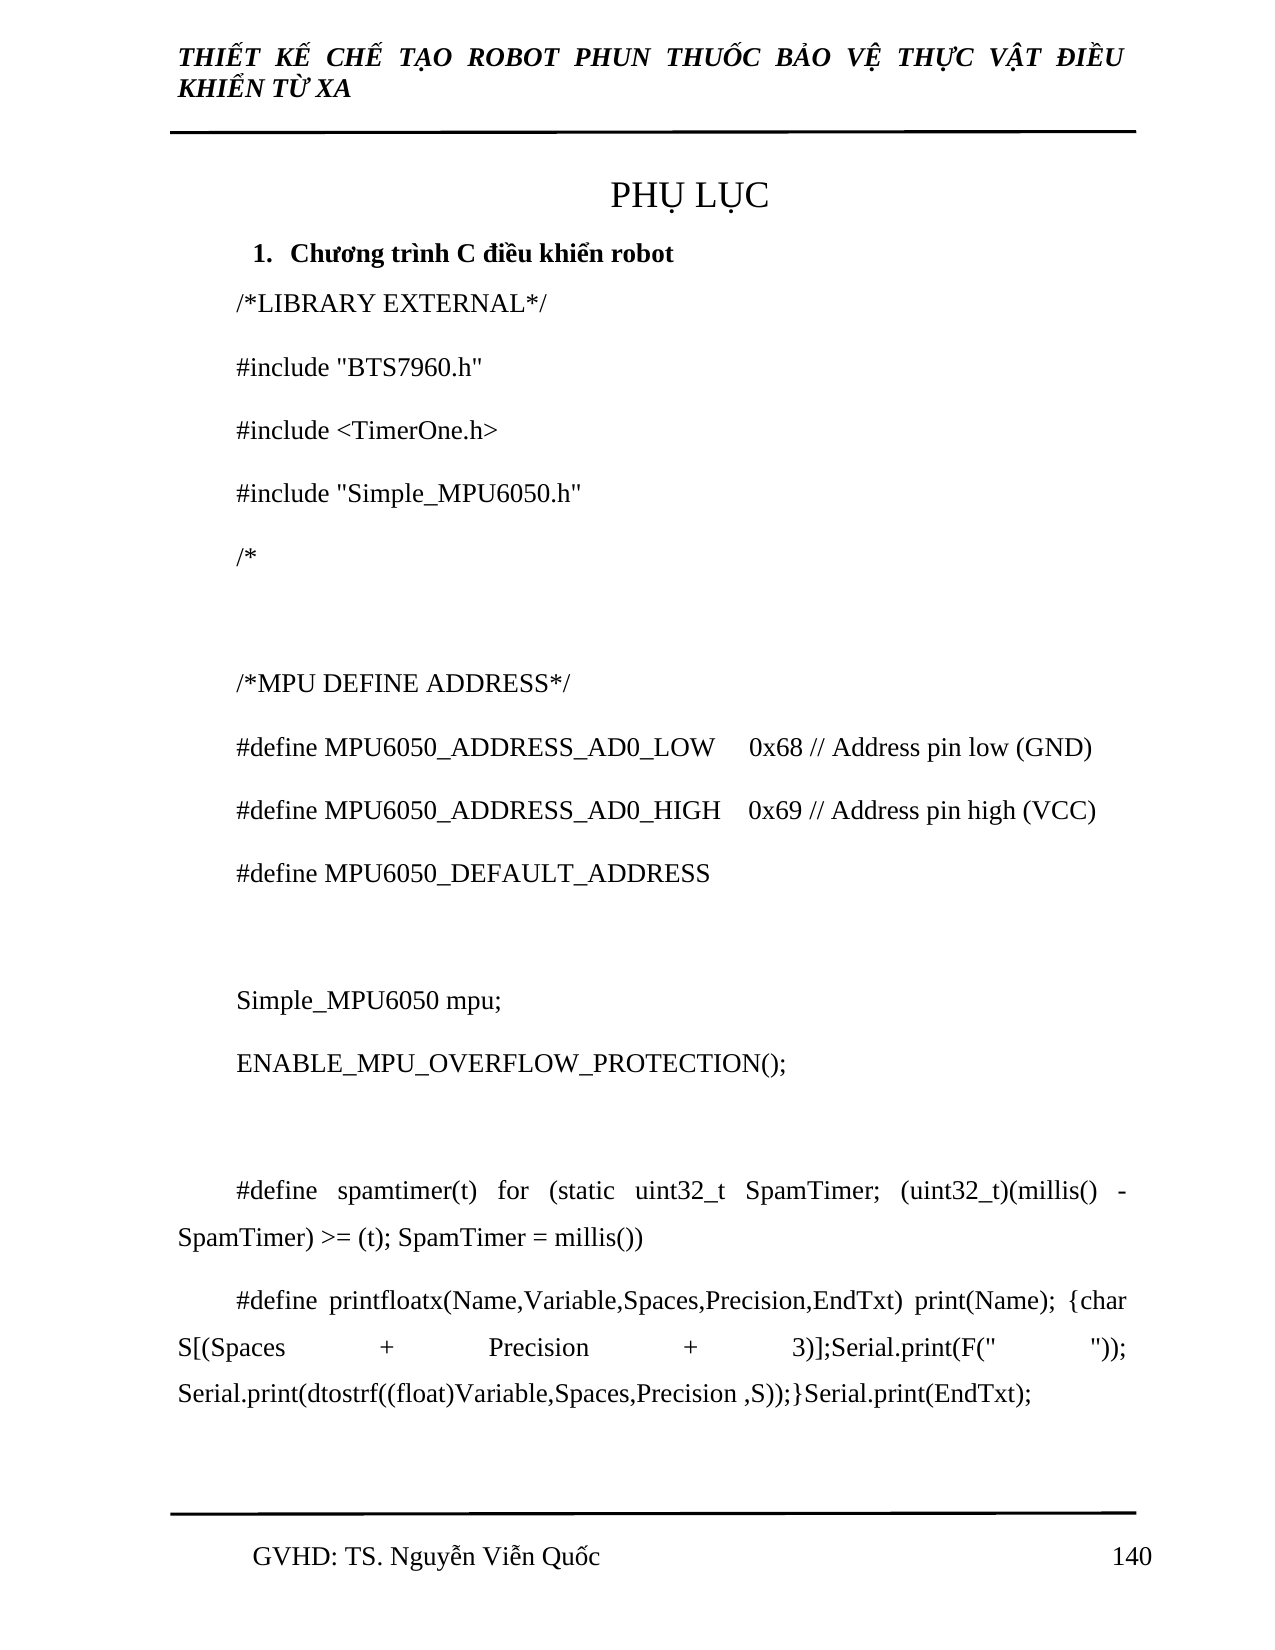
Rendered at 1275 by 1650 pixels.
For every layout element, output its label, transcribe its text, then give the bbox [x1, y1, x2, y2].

text #define MPU6050_ADDRESS_AD0_LOW 0x68 // Address pin low (GND) [177, 731, 1127, 762]
text #define MPU6050_DEFAULT_ADDRESS [177, 858, 1127, 889]
text /*LIBRARY EXTERNAL*/ [177, 288, 1127, 319]
text #define spamtimer(t) for (static uint32_t SpamTimer; (uint32_t)(millis() - SpamTimer) >= (t); SpamTimer = millis()) [177, 1174, 1127, 1252]
list Chương trình C điều khiển robot [252, 237, 1127, 268]
text /* [177, 541, 1127, 572]
text #include "Simple_MPU6050.h" [177, 478, 1127, 509]
text #define printfloatx(Name,Variable,Spaces,Precision,EndTxt) print(Name); {char S[(Spaces + Precision + 3)];Serial.print(F(" ")); Serial.print(dtostrf((float)Variable,Spaces,Precision ,S));}Serial.print(EndTxt); [177, 1284, 1127, 1409]
text ENABLE_MPU_OVERFLOW_PROTECTION(); [177, 1048, 1127, 1079]
text /*MPU DEFINE ADDRESS*/ [177, 668, 1127, 699]
text #include "BTS7960.h" [177, 351, 1127, 382]
text Simple_MPU6050 mpu; [177, 984, 1127, 1015]
text #include <TimerOne.h> [177, 414, 1127, 445]
text #define MPU6050_ADDRESS_AD0_HIGH 0x69 // Address pin high (VCC) [177, 794, 1127, 825]
subtitle PHỤ LỤC [177, 173, 1127, 216]
